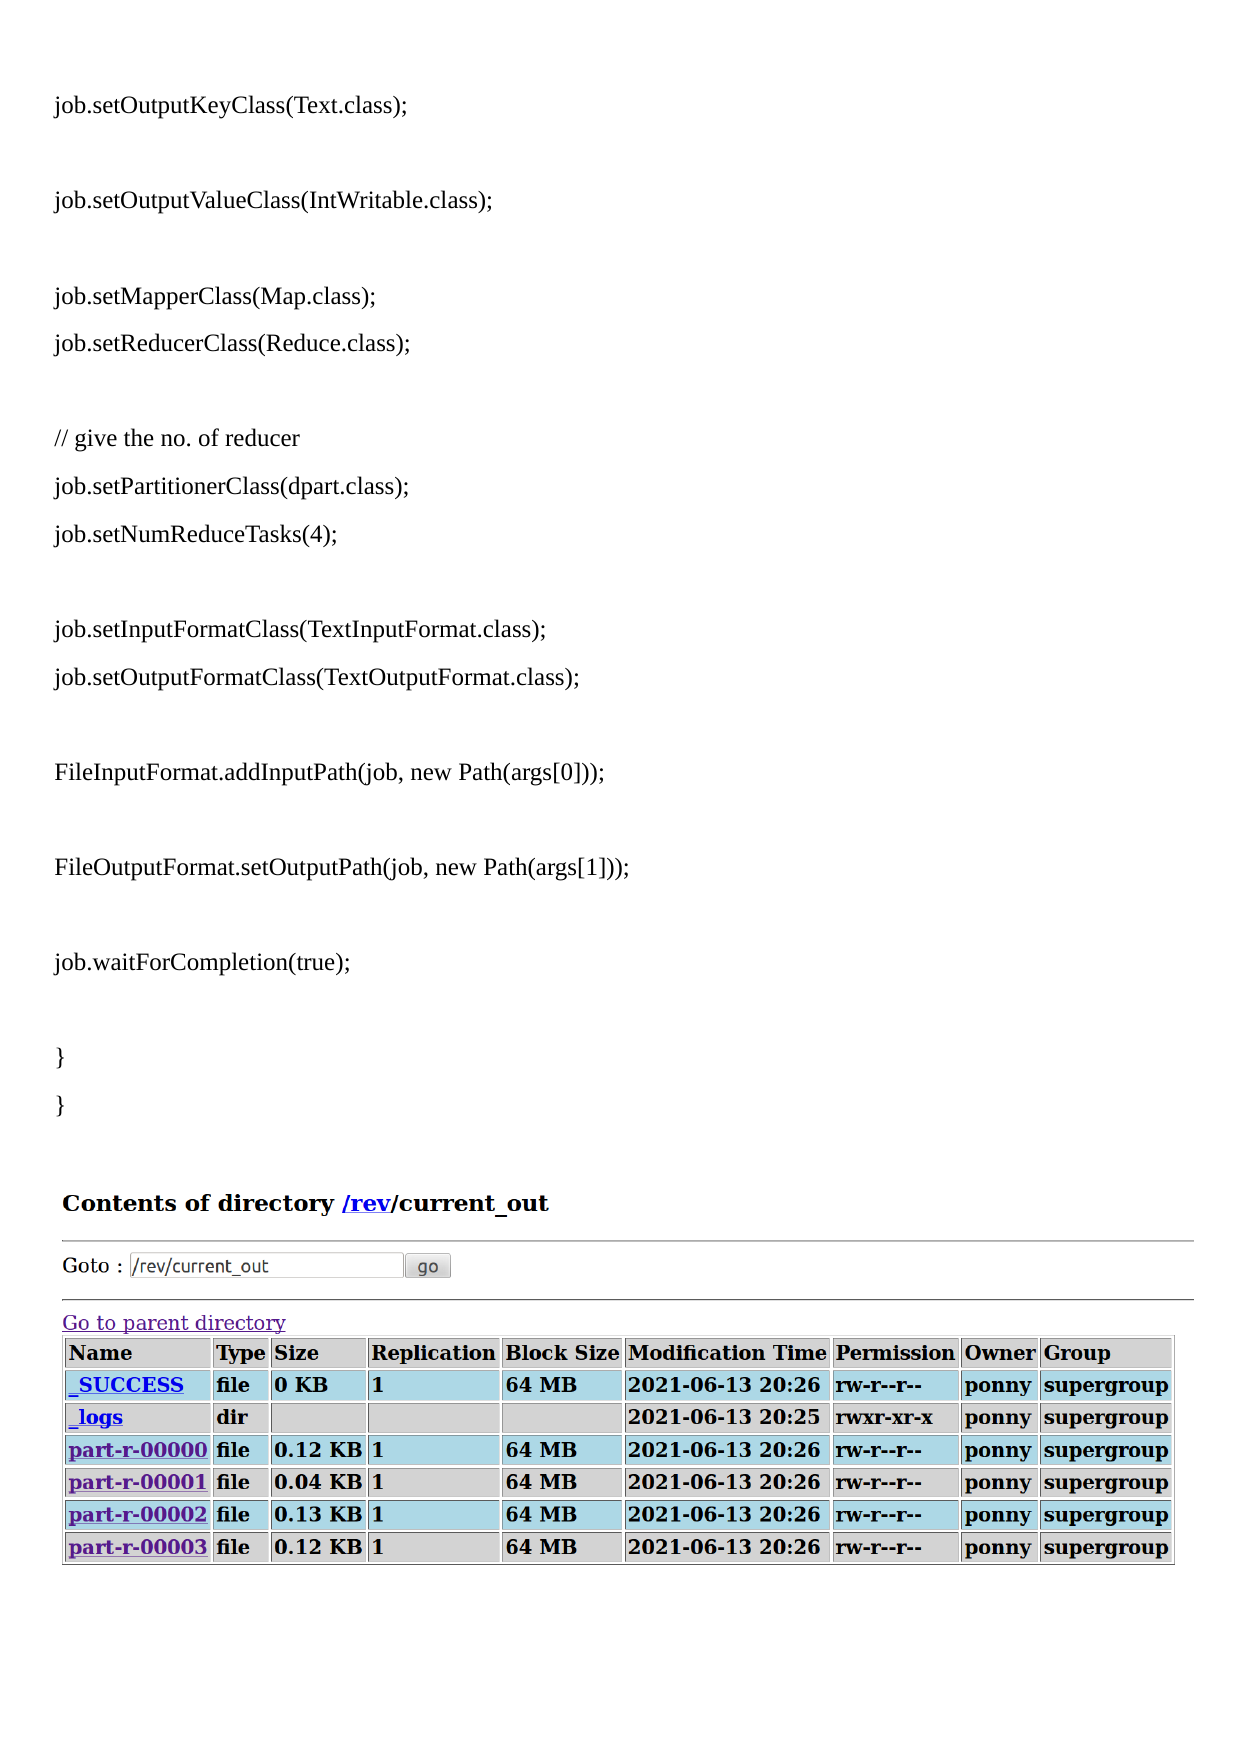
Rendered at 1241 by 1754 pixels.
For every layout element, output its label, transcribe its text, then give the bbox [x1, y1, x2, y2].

text FileOutputFormat.setOutputPath(job, new Path(args[1])); [54, 852, 1194, 881]
text job.setInputFormatClass(TextInputFormat.class); [54, 614, 1194, 643]
text job.setNumReduceTasks(4); [54, 519, 1194, 547]
text job.setOutputKeyClass(Text.class); [54, 90, 1194, 119]
text job.setMapperClass(Map.class); [54, 281, 1194, 309]
text job.setReducerClass(Reduce.class); [54, 328, 1194, 357]
text } [54, 1042, 1194, 1071]
picture [54, 1185, 1194, 1579]
text job.setOutputFormatClass(TextOutputFormat.class); [54, 662, 1194, 690]
text FileInputFormat.addInputPath(job, new Path(args[0])); [54, 757, 1194, 786]
text job.setPartitionerClass(dpart.class); [54, 471, 1194, 500]
text job.waitForCompletion(true); [54, 947, 1194, 976]
text } [54, 1090, 1194, 1119]
text job.setOutputValueClass(IntWritable.class); [54, 186, 1194, 214]
text // give the no. of reducer [54, 423, 1194, 452]
